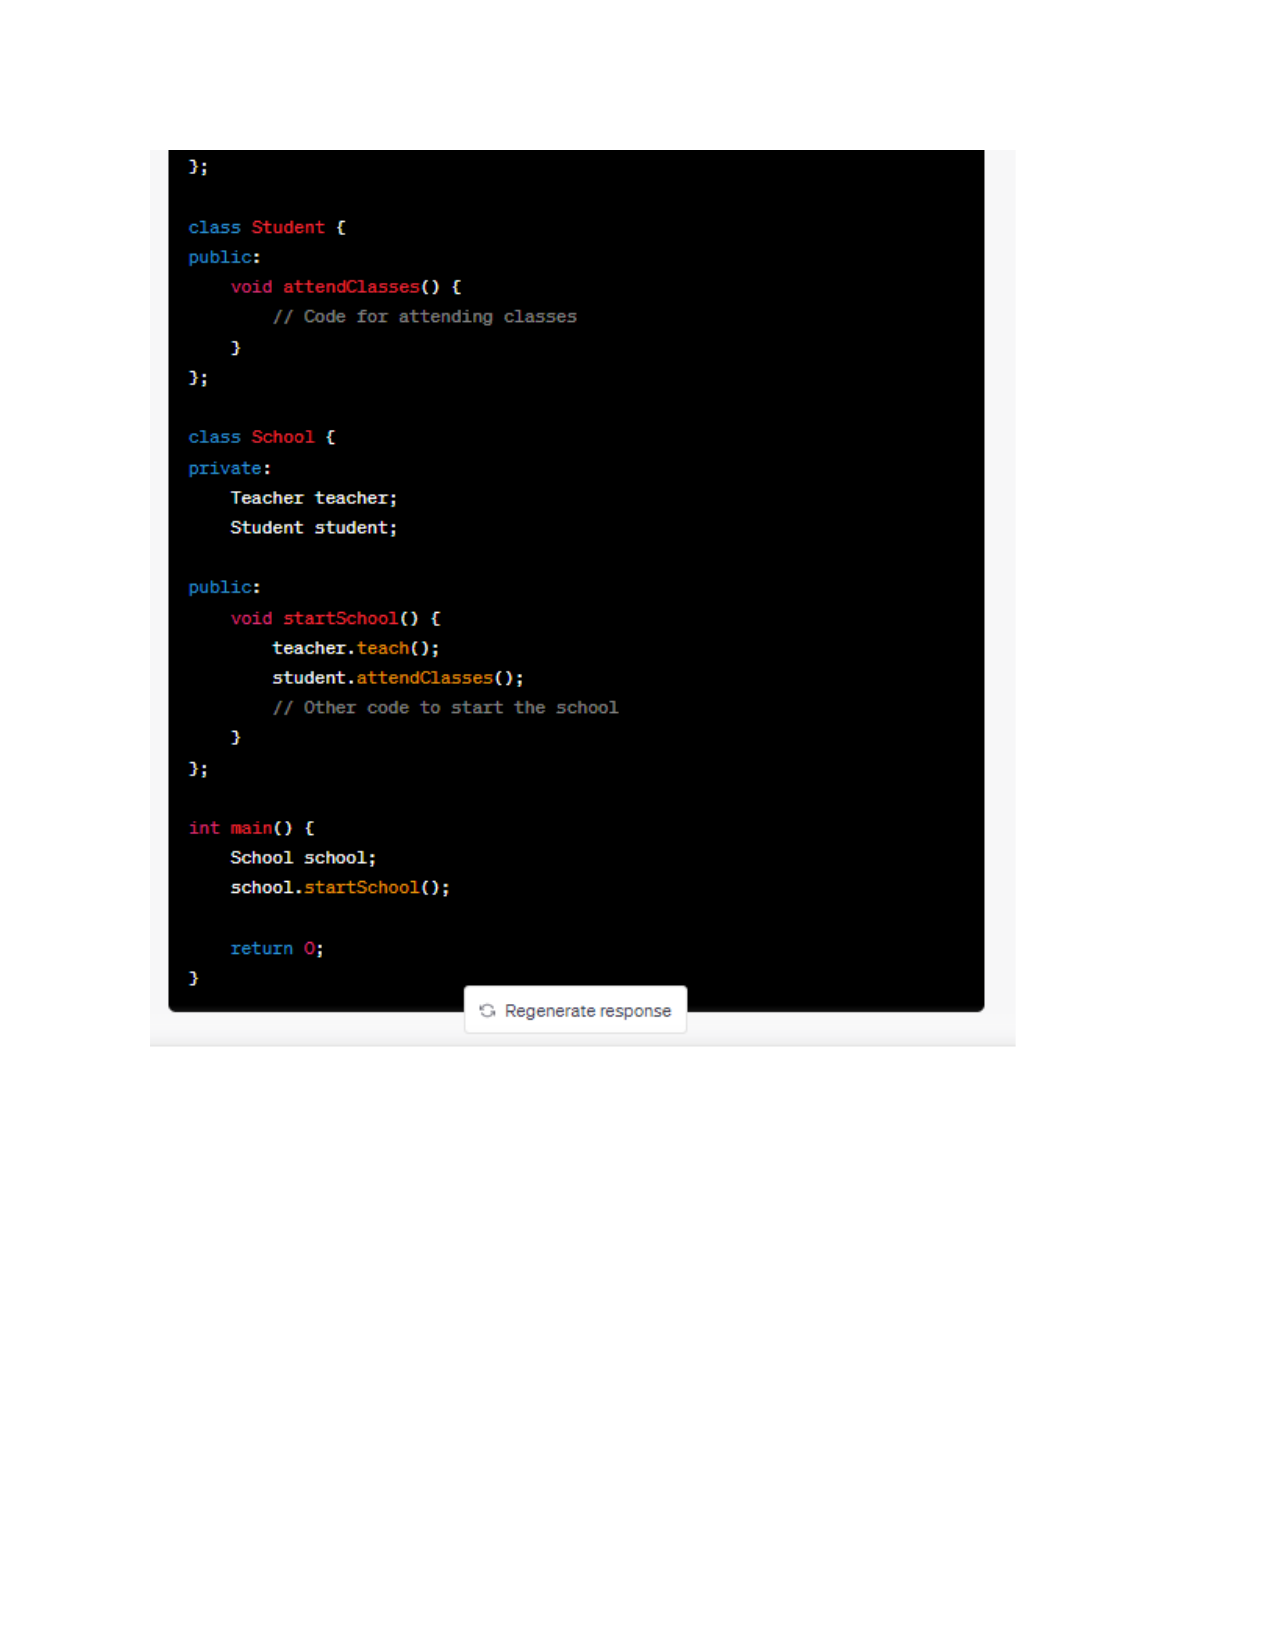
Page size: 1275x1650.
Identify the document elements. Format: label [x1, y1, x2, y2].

picture [150, 150, 1016, 1064]
